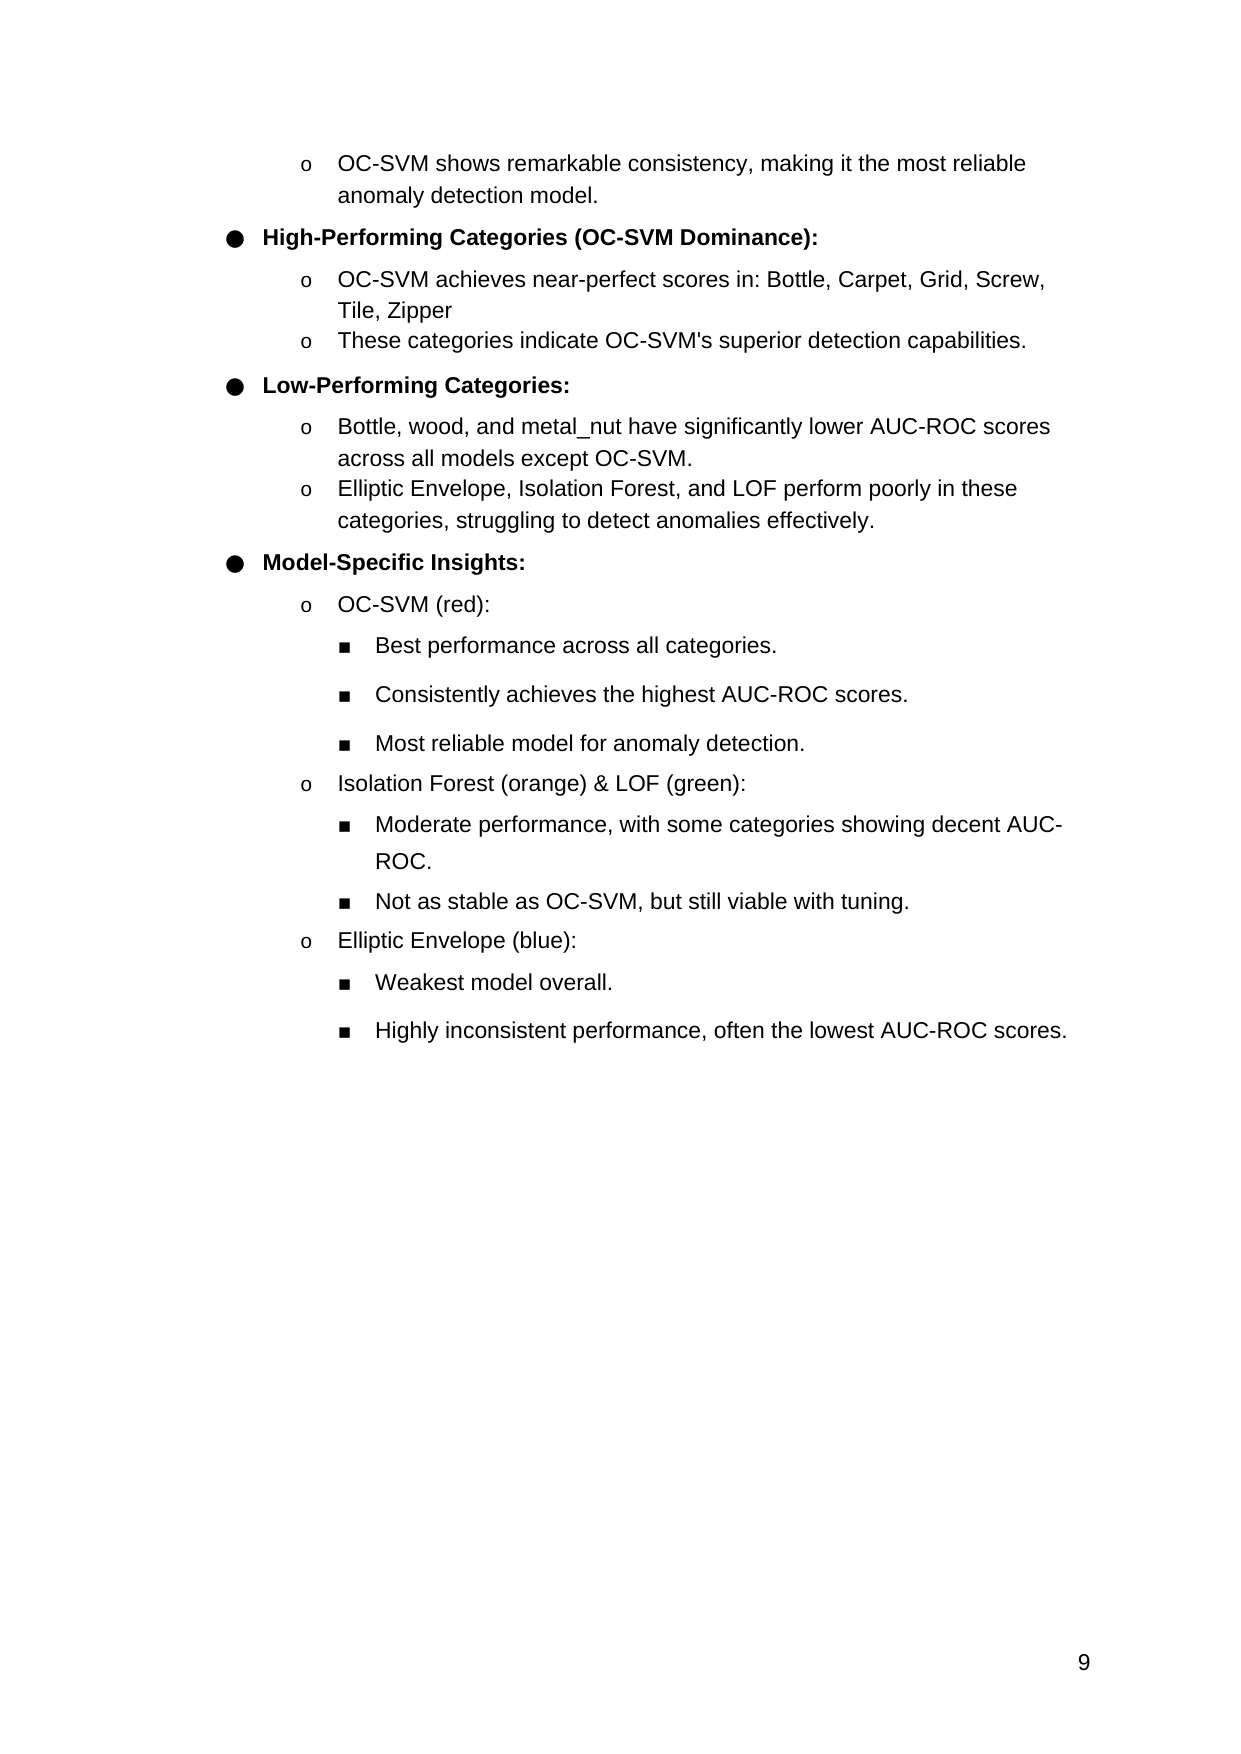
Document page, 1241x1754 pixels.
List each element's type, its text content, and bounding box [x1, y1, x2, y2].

list OC-SVM (red): [300, 591, 1090, 618]
list Not as stable as OC-SVM, but still viable with tuning. [337, 878, 1090, 921]
list Isolation Forest (orange) & LOF (green): [300, 770, 1090, 797]
list These categories indicate OC-SVM's superior detection capabilities. [300, 327, 1090, 355]
list Elliptic Envelope, Isolation Forest, and LOF perform poorly in these categories, struggling to detect anomalies effectively. [300, 475, 1090, 533]
list Highly inconsistent performance, often the lowest AUC-ROC scores. [337, 1008, 1090, 1051]
list Best performance across all categories. [337, 622, 1090, 665]
list Moderate performance, with some categories showing decent AUC-ROC. [337, 801, 1090, 874]
list Elliptic Envelope (blue): [300, 927, 1090, 955]
list Most reliable model for anomaly detection. [337, 721, 1090, 763]
list Weakest model overall. [337, 959, 1090, 1002]
list High-Performing Categories (OC-SVM Dominance): [225, 212, 1090, 259]
list OC-SVM shows remarkable consistency, making it the most reliable anomaly detection model. [300, 150, 1090, 208]
list Bottle, wood, and metal_nut have significantly lower AUC-ROC scores across all models except OC-SVM. [300, 413, 1090, 471]
list Consistently achieves the highest AUC-ROC scores. [337, 672, 1090, 714]
list Low-Performing Categories: [225, 359, 1090, 406]
list OC-SVM achieves near-perfect scores in: Bottle, Carpet, Grid, Screw, Tile, Zipper [300, 266, 1090, 324]
list Model-Specific Insights: [225, 537, 1090, 584]
